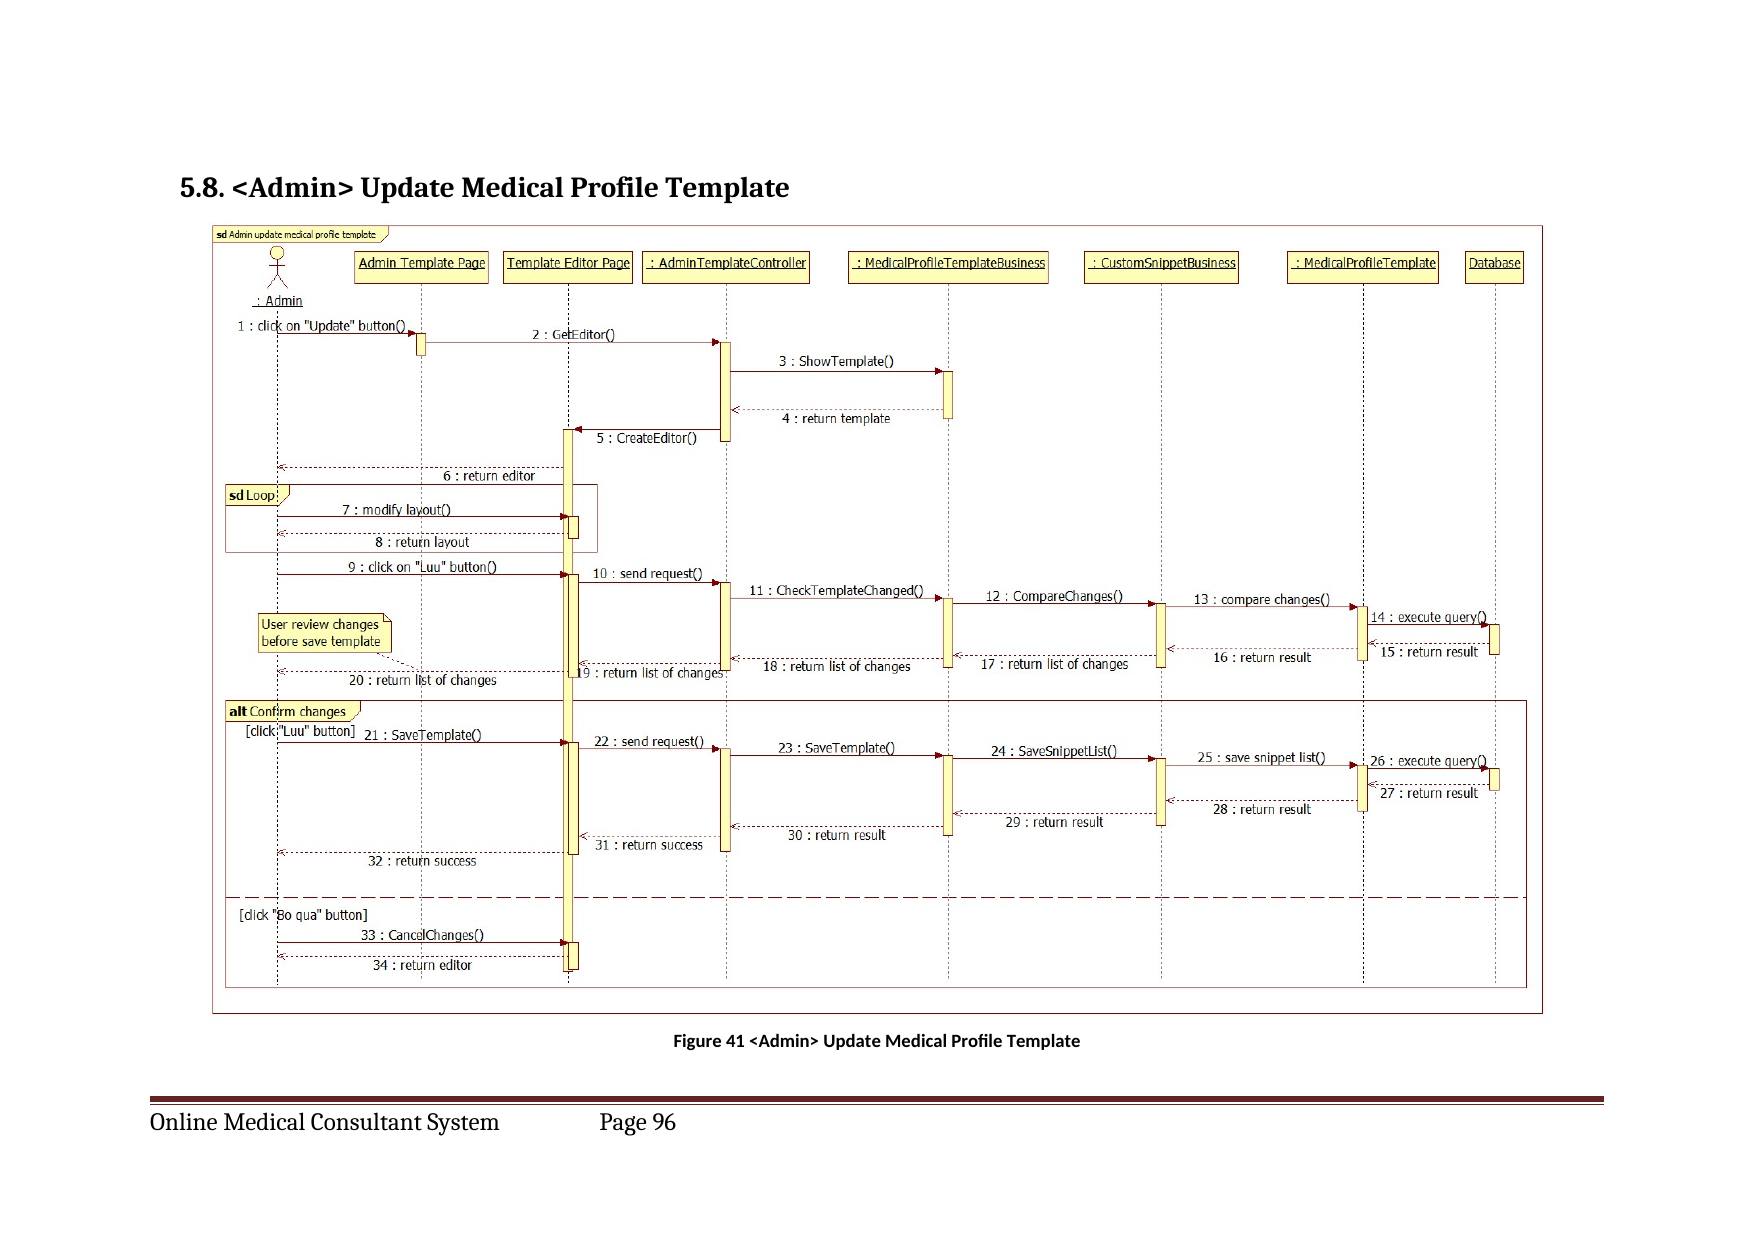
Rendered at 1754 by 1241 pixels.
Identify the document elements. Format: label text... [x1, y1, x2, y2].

subtitle <Admin> Update Medical Profile Template [180, 171, 1604, 204]
picture [196, 209, 1558, 1029]
text Figure 41 <Admin> Update Medical Profile Template [150, 1029, 1604, 1052]
